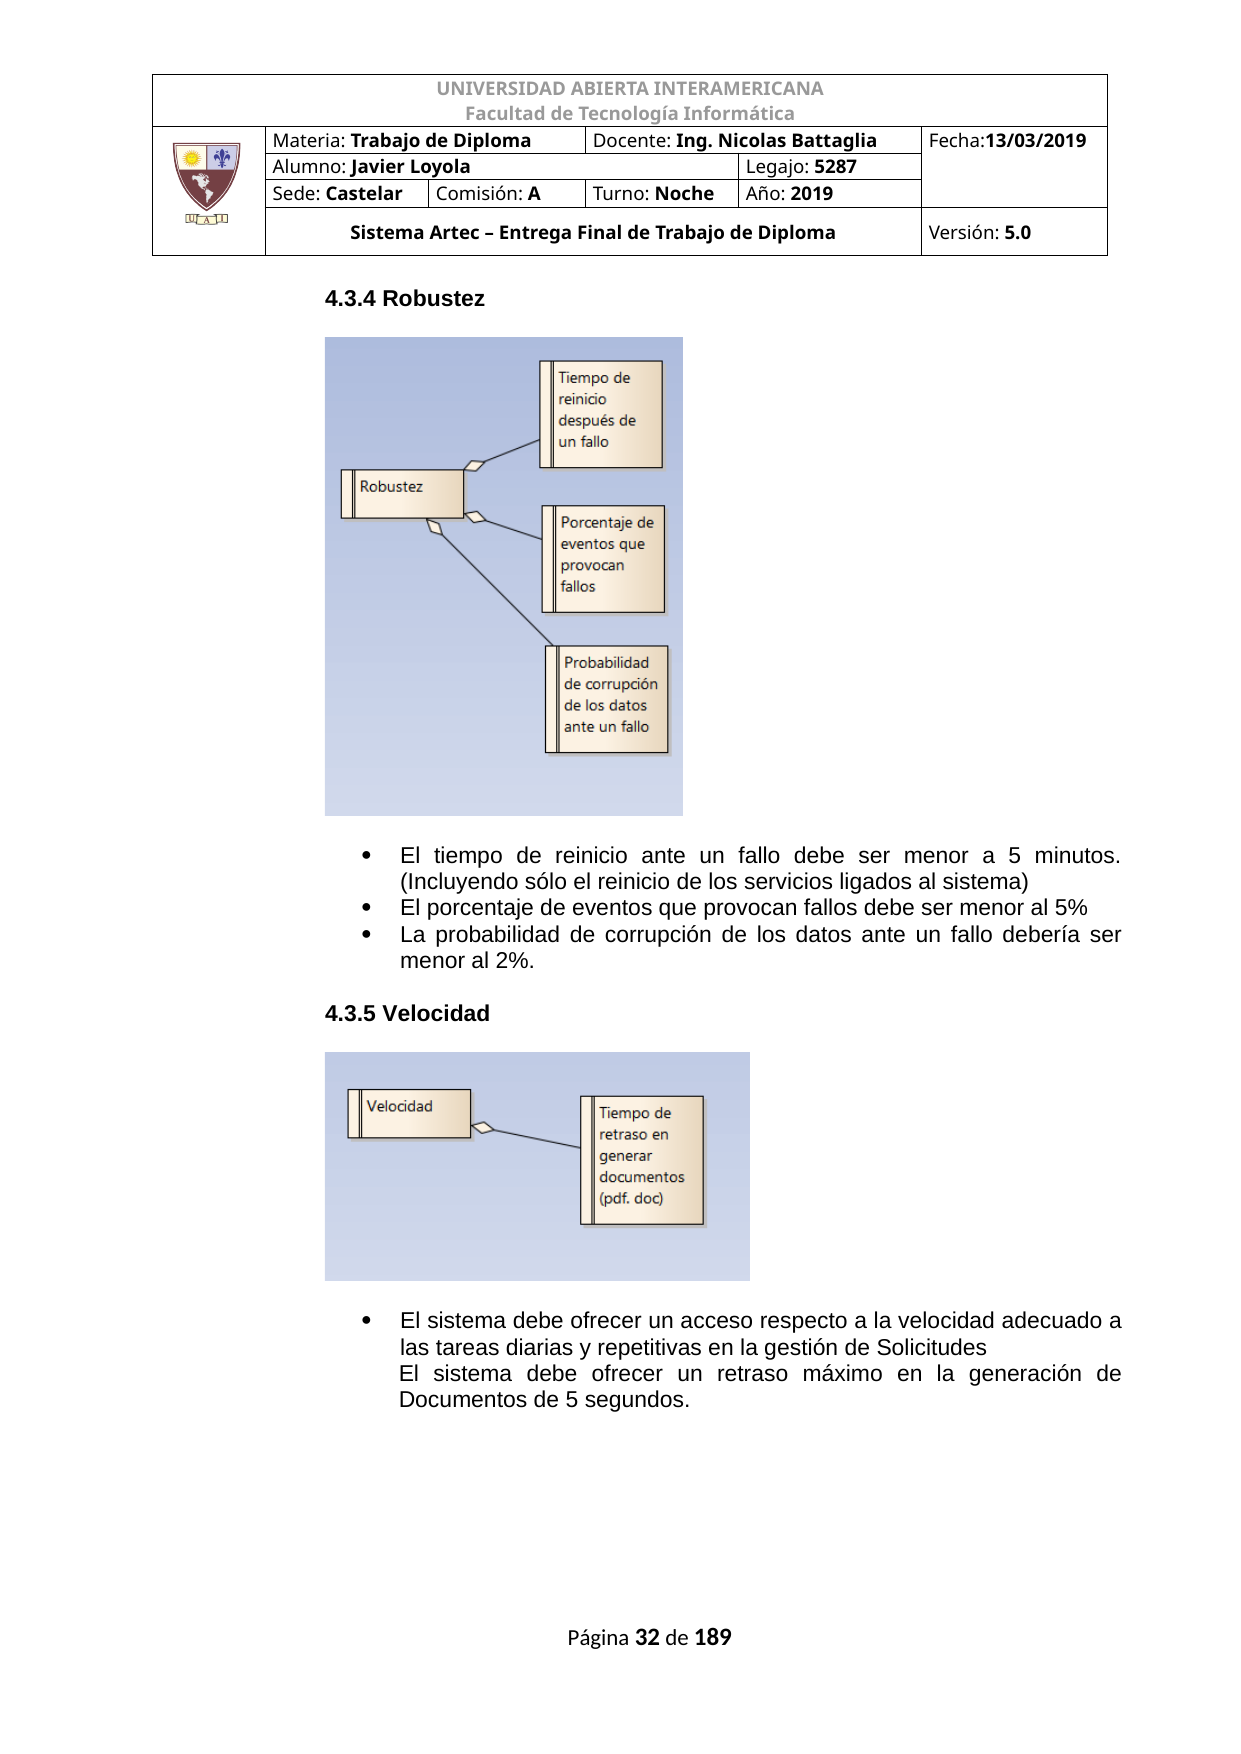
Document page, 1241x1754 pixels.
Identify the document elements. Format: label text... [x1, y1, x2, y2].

list La probabilidad de corrupción de los datos ante un fallo debería ser menor al 2%. [362, 921, 1122, 973]
list El tiempo de reinicio ante un fallo debe ser menor a 5 minutos. (Incluyendo sólo el reinicio de los servicios ligados al sistema) [362, 842, 1122, 894]
list El porcentaje de eventos que provocan fallos debe ser menor al 5% [362, 894, 1122, 921]
text 4.3.4 Robustez [325, 284, 1122, 311]
list El sistema debe ofrecer un acceso respecto a la velocidad adecuado a las tareas diarias y repetitivas en la gestión de Solicitudes [362, 1307, 1122, 1360]
text 4.3.5 Velocidad [325, 1000, 1122, 1026]
picture [324, 337, 683, 816]
picture [324, 1052, 750, 1281]
picture [157, 136, 257, 228]
text El sistema debe ofrecer un retraso máximo en la generación de Documentos de 5 segundos. [398, 1360, 1122, 1412]
